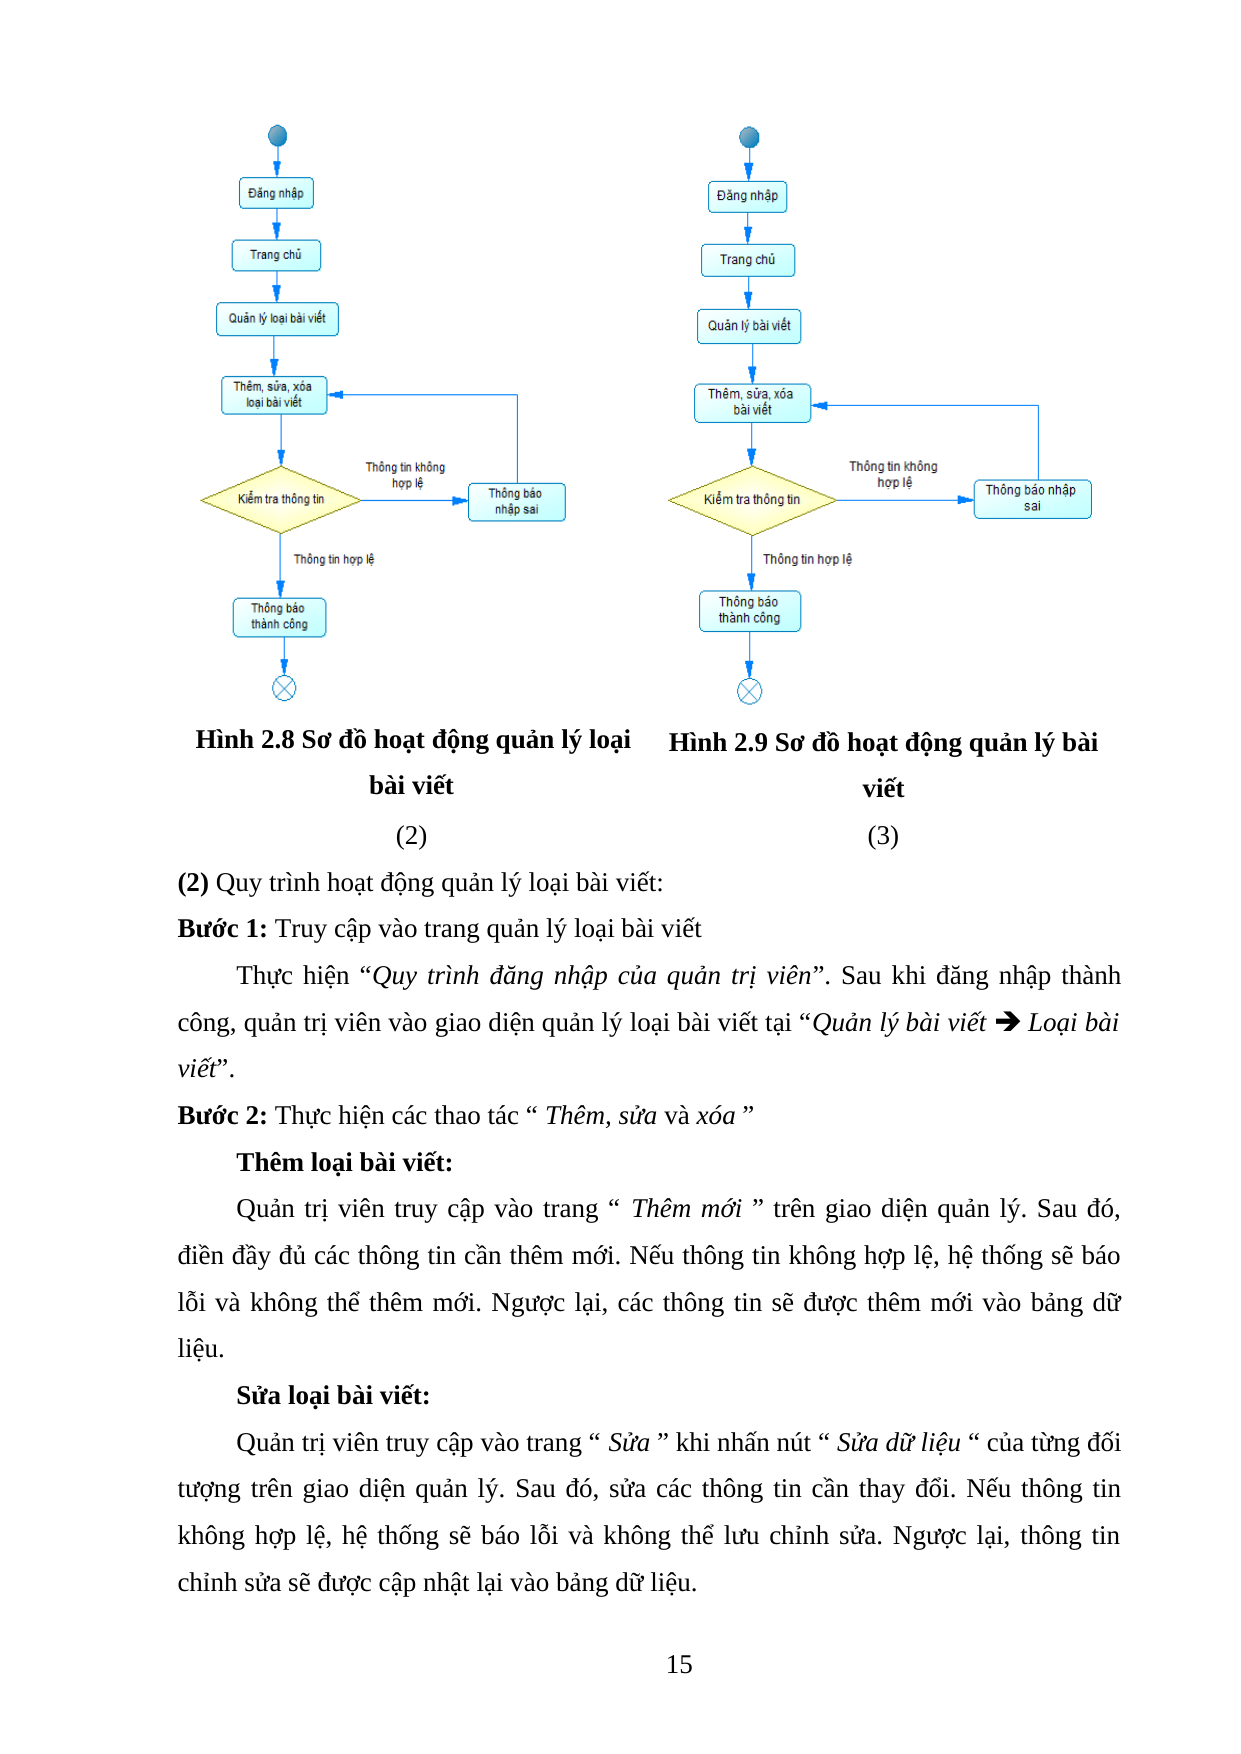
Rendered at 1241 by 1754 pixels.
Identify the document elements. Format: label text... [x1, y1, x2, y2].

text Thực hiện “Quy trình đăng nhập của quản trị viên”. Sau khi đăng nhập thành công, quản trị viên vào giao diện quản lý loại bài viết tại “Quản lý bài viết Loại bài viết”. [177, 959, 1122, 1084]
table_cell (3) [645, 819, 1121, 866]
text Thêm loại bài viết: [177, 1146, 1122, 1177]
text Quản trị viên truy cập vào trang “ Thêm mới ” trên giao diện quản lý. Sau đó, điền đầy đủ các thông tin cần thêm mới. Nếu thông tin không hợp lệ, hệ thống sẽ báo lỗi và không thể thêm mới. Ngược lại, các thông tin sẽ được thêm mới vào bảng dữ liệu. [177, 1193, 1122, 1364]
picture [656, 118, 1096, 711]
table_cell (2) [177, 819, 645, 866]
table_header Hình 2.9 Sơ đồ hoạt động quản lý bài viết [645, 118, 1121, 819]
picture [188, 118, 570, 708]
text Quản trị viên truy cập vào trang “ Sửa ” khi nhấn nút “ Sửa dữ liệu “ của từng đối tượng trên giao diện quản lý. Sau đó, sửa các thông tin cần thay đổi. Nếu thông tin không hợp lệ, hệ thống sẽ báo lỗi và không thể lưu chỉnh sửa. Ngược lại, thông tin chỉnh sửa sẽ được cập nhật lại vào bảng dữ liệu. [177, 1426, 1122, 1597]
text (2) Quy trình hoạt động quản lý loại bài viết: [177, 866, 1122, 897]
text Bước 2: Thực hiện các thao tác “ Thêm, sửa và xóa ” [177, 1099, 1122, 1130]
text Sửa loại bài viết: [177, 1379, 1122, 1410]
text Bước 1: Truy cập vào trang quản lý loại bài viết [177, 912, 1122, 944]
table_header Hình 2.8 Sơ đồ hoạt động quản lý loại bài viết [177, 118, 645, 819]
